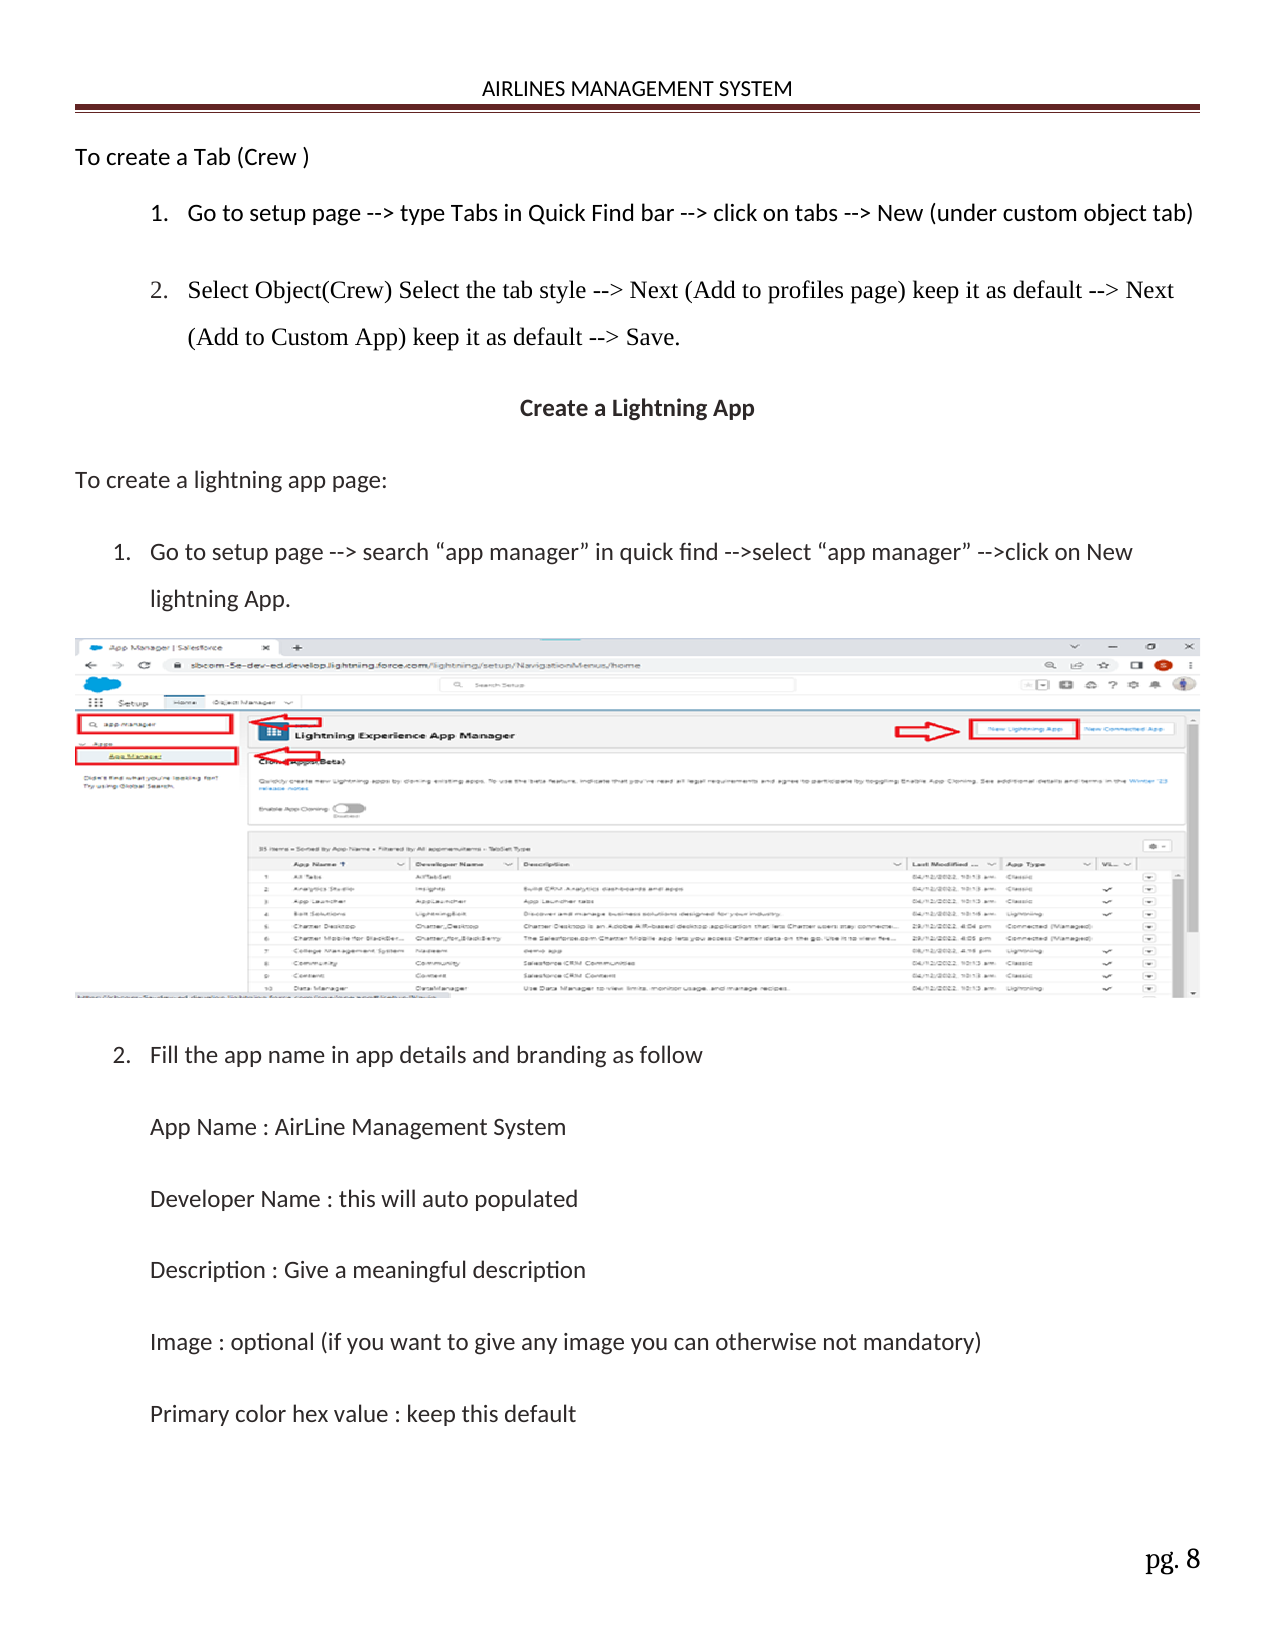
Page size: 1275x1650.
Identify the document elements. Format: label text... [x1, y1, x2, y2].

subtitle Developer Name : this will auto populated [75, 1166, 1200, 1213]
subtitle Create a Lightning App [75, 376, 1200, 423]
subtitle Fill the app name in app details and branding as follow [112, 1023, 1200, 1069]
list Go to setup page --> type Tabs in Quick Find bar --> click on tabs --> New (under custom object tab) [150, 197, 1200, 228]
text To create a Tab (Crew ) [75, 141, 1200, 172]
subtitle Image : optional (if you want to give any image you can otherwise not mandatory) [75, 1310, 1200, 1357]
picture [75, 638, 1200, 998]
subtitle App Name : AirLine Management System [75, 1094, 1200, 1141]
subtitle Primary color hex value : keep this default [75, 1382, 1200, 1429]
subtitle Go to setup page --> search “app manager” in quick find -->select “app manager” -->click on New lightning App. [112, 519, 1200, 613]
subtitle Select Object(Crew) Select the tab style --> Next (Add to profiles page) keep it as default --> Next (Add to Custom App) keep it as default --> Save. [150, 257, 1200, 351]
subtitle Description : Give a meaningful description [75, 1238, 1200, 1285]
subtitle To create a lightning app page: [75, 448, 1200, 494]
